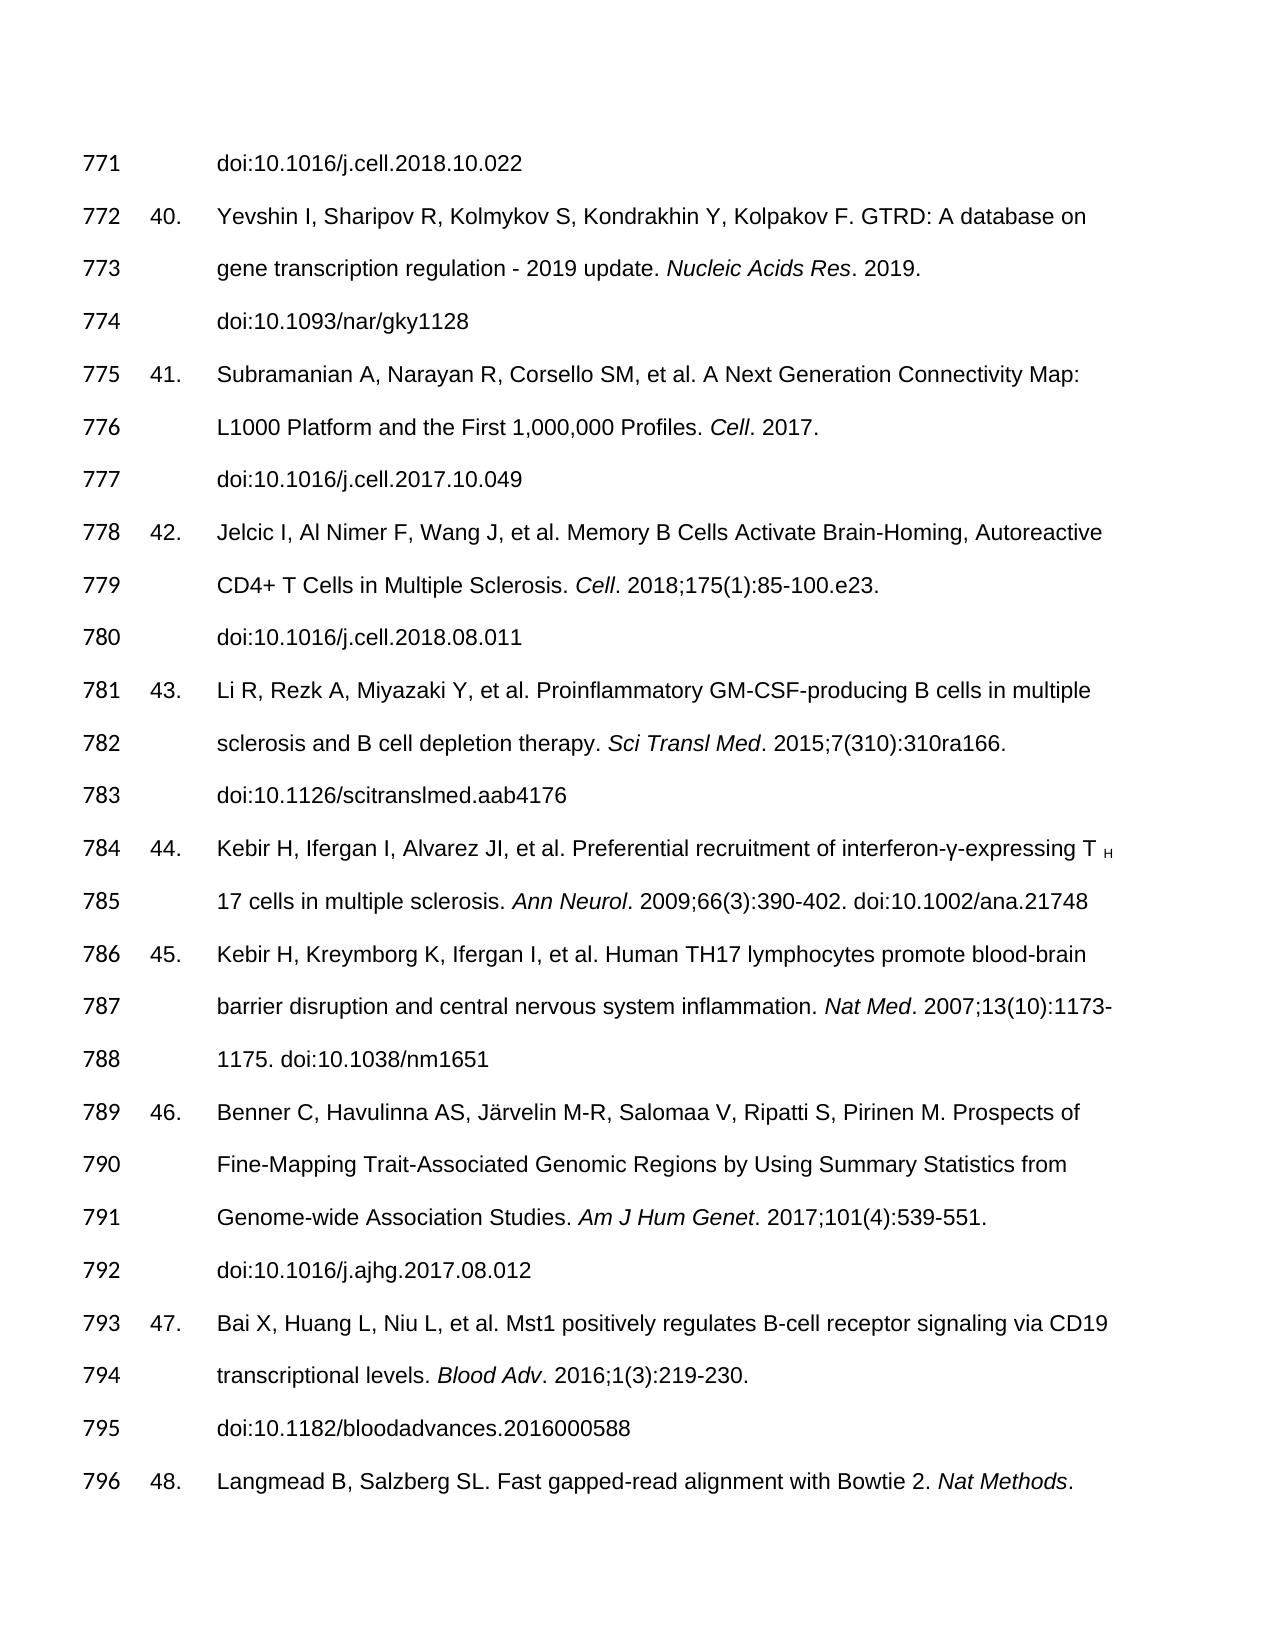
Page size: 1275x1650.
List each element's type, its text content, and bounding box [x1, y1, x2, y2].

text 40. Yevshin I, Sharipov R, Kolmykov S, Kondrakhin Y, Kolpakov F. GTRD: A database on gene transcription regulation - 2019 update. Nucleic Acids Res. 2019. doi:10.1093/nar/gky1128 [150, 203, 1125, 334]
text 46. Benner C, Havulinna AS, Järvelin M-R, Salomaa V, Ripatti S, Pirinen M. Prospects of Fine-Mapping Trait-Associated Genomic Regions by Using Summary Statistics from Genome-wide Association Studies. Am J Hum Genet. 2017;101(4):539-551. doi:10.1016/j.ajhg.2017.08.012 [150, 1099, 1125, 1283]
text 42. Jelcic I, Al Nimer F, Wang J, et al. Memory B Cells Activate Brain-Homing, Autoreactive CD4+ T Cells in Multiple Sclerosis. Cell. 2018;175(1):85-100.e23. doi:10.1016/j.cell.2018.08.011 [150, 519, 1125, 651]
text 41. Subramanian A, Narayan R, Corsello SM, et al. A Next Generation Connectivity Map: L1000 Platform and the First 1,000,000 Profiles. Cell. 2017. doi:10.1016/j.cell.2017.10.049 [150, 361, 1125, 493]
text 47. Bai X, Huang L, Niu L, et al. Mst1 positively regulates B-cell receptor signaling via CD19 transcriptional levels. Blood Adv. 2016;1(3):219-230. doi:10.1182/bloodadvances.2016000588 [150, 1309, 1125, 1441]
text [150, 1468, 1125, 1494]
text 45. Kebir H, Kreymborg K, Ifergan I, et al. Human TH17 lymphocytes promote blood-brain barrier disruption and central nervous system inflammation. Nat Med. 2007;13(10):1173-1175. doi:10.1038/nm1651 [150, 941, 1125, 1072]
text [150, 150, 1125, 176]
text 43. Li R, Rezk A, Miyazaki Y, et al. Proinflammatory GM-CSF-producing B cells in multiple sclerosis and B cell depletion therapy. Sci Transl Med. 2015;7(310):310ra166. doi:10.1126/scitranslmed.aab4176 [150, 677, 1125, 809]
text 44. Kebir H, Ifergan I, Alvarez JI, et al. Preferential recruitment of interferon-γ-expressing T H 17 cells in multiple sclerosis. Ann Neurol. 2009;66(3):390-402. doi:10.1002/ana.21748 [150, 835, 1125, 914]
